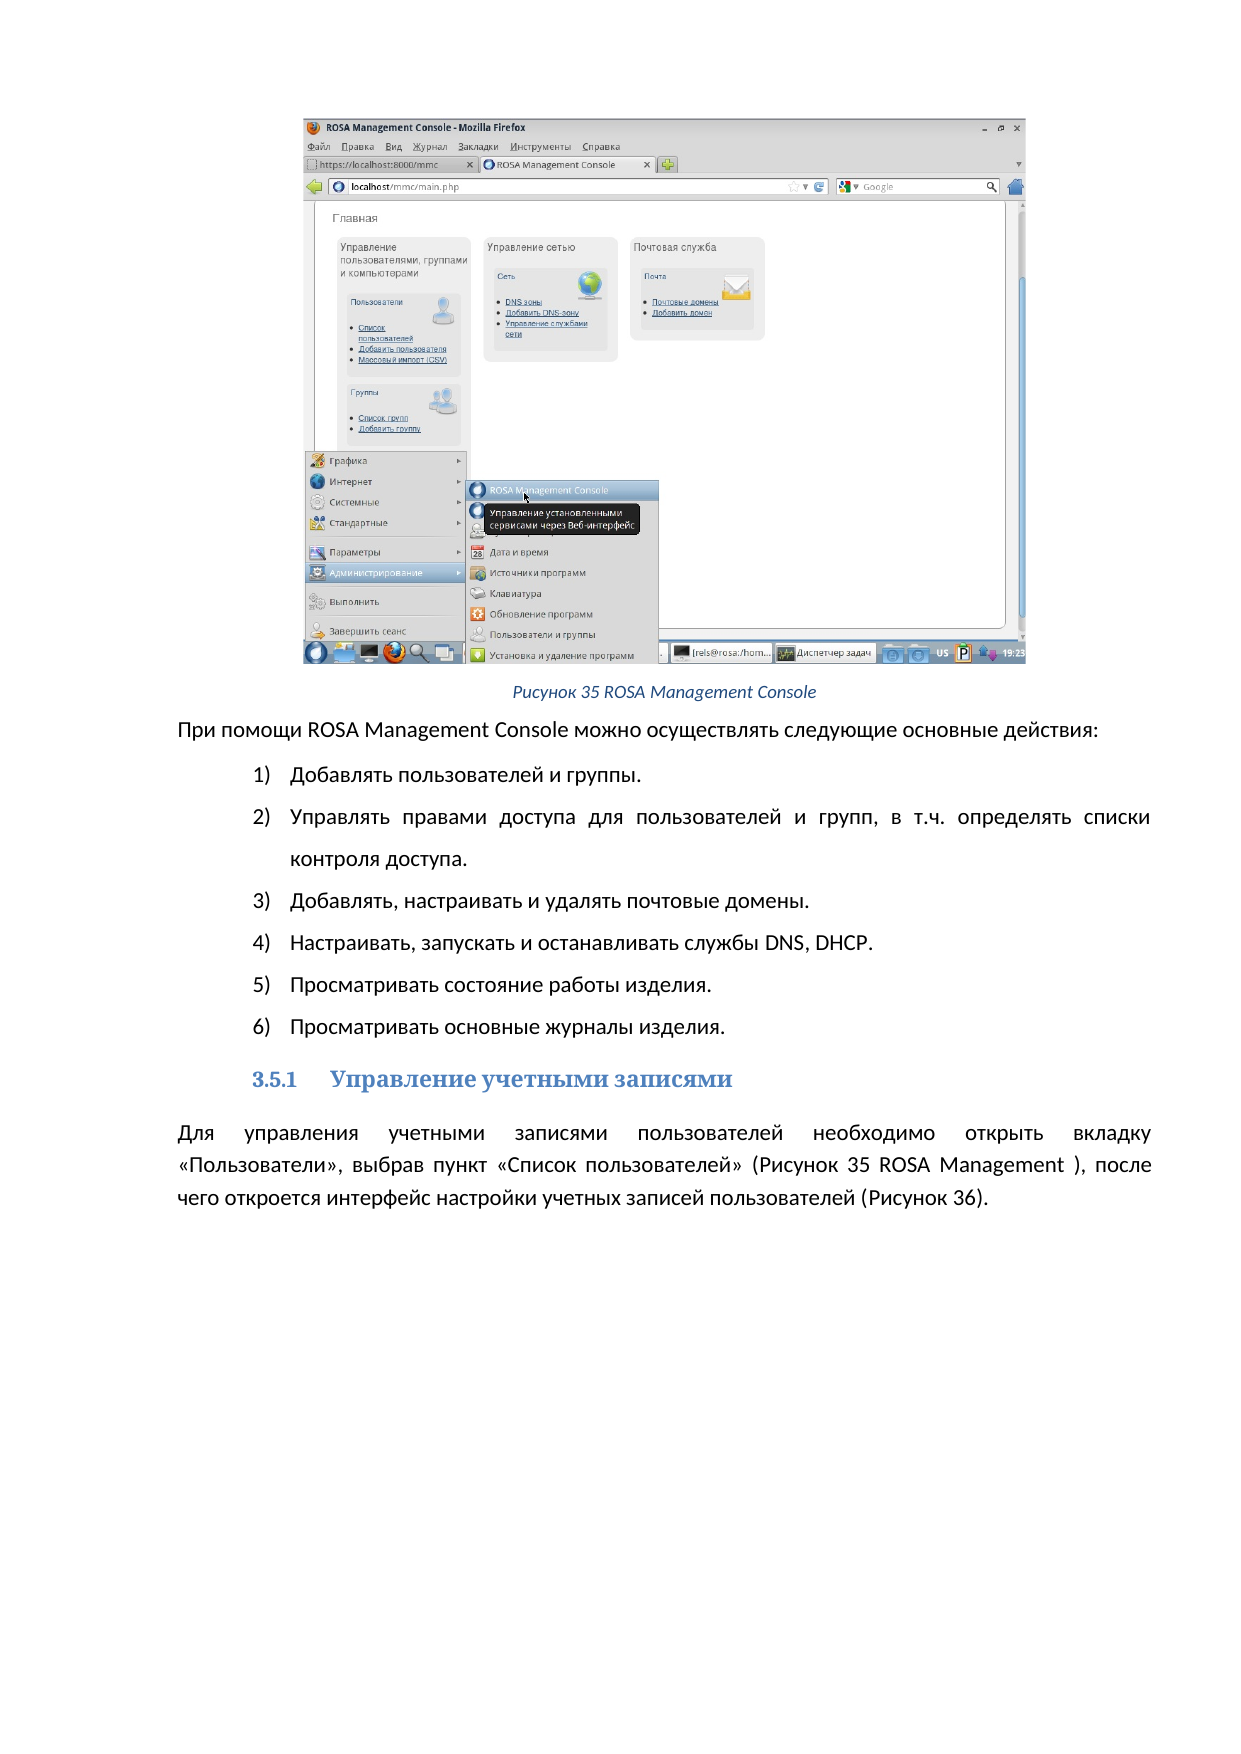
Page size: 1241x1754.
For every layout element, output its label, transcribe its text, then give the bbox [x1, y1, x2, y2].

list Управлять правами доступа для пользователей и групп, в т.ч. определять списки контроля доступа. [252, 802, 1152, 872]
text Для управления учетными записями пользователей необходимо открыть вкладку «Пользователи», выбрав пункт «Список пользователей» (Рисунок 35 ROSA Management Console), после чего откроется интерфейс настройки учетных записей пользователей (Рисунок 36 Интерфейс настройки учетных записей пользователей). [177, 1118, 1152, 1211]
list Добавлять пользователей и группы. [252, 760, 1152, 788]
picture [303, 118, 1026, 664]
text При помощи ROSA Management Console можно осуществлять следующие основные действия: [177, 715, 1152, 743]
list Добавлять, настраивать и удалять почтовые домены. [252, 886, 1152, 914]
list Просматривать состояние работы изделия. [252, 970, 1152, 998]
list Настраивать, запускать и останавливать службы DNS, DHCP. [252, 928, 1152, 956]
list Просматривать основные журналы изделия. [252, 1012, 1152, 1040]
subtitle Управление учетными записями [177, 1066, 1152, 1093]
text Рисунок 35 ROSA Management Console [177, 680, 1152, 703]
